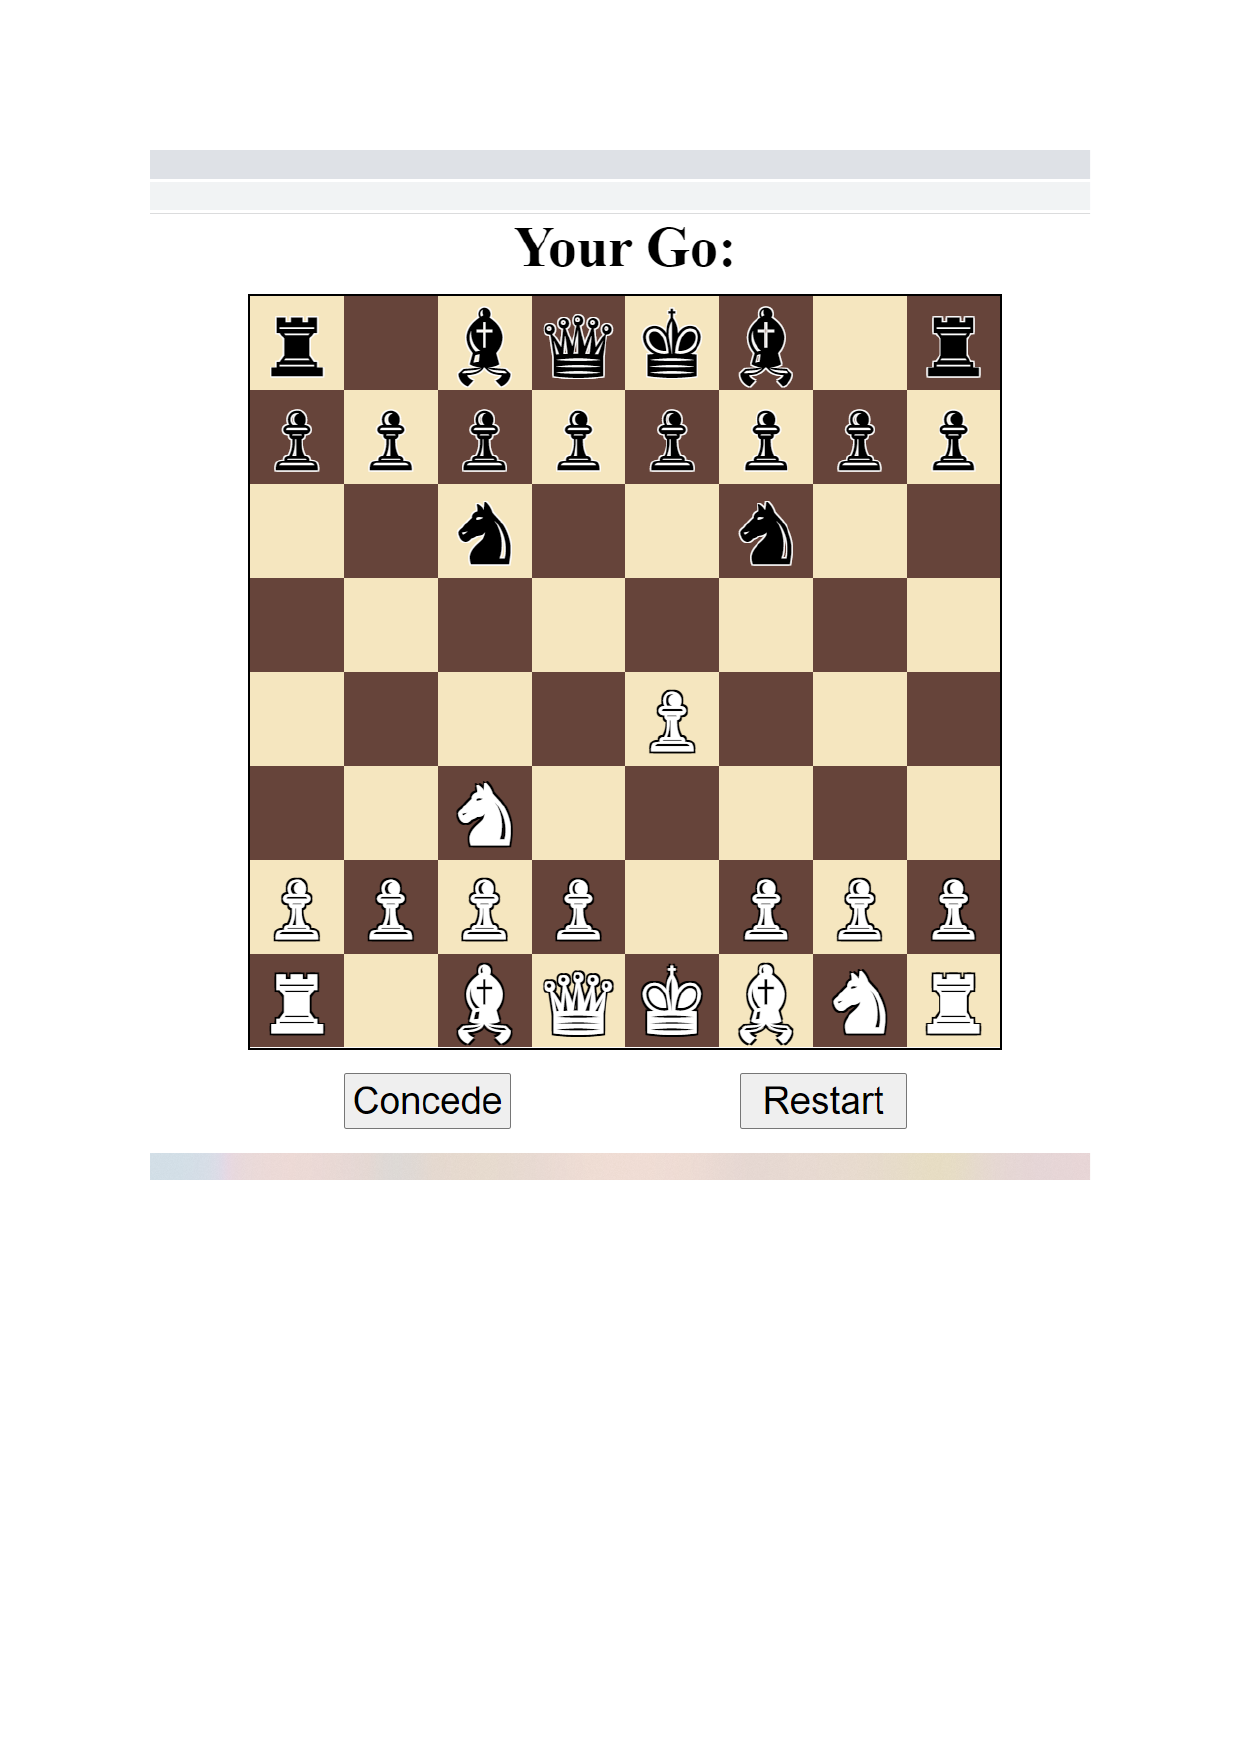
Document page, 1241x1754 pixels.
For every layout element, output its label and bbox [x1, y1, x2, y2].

picture [150, 150, 1091, 1180]
